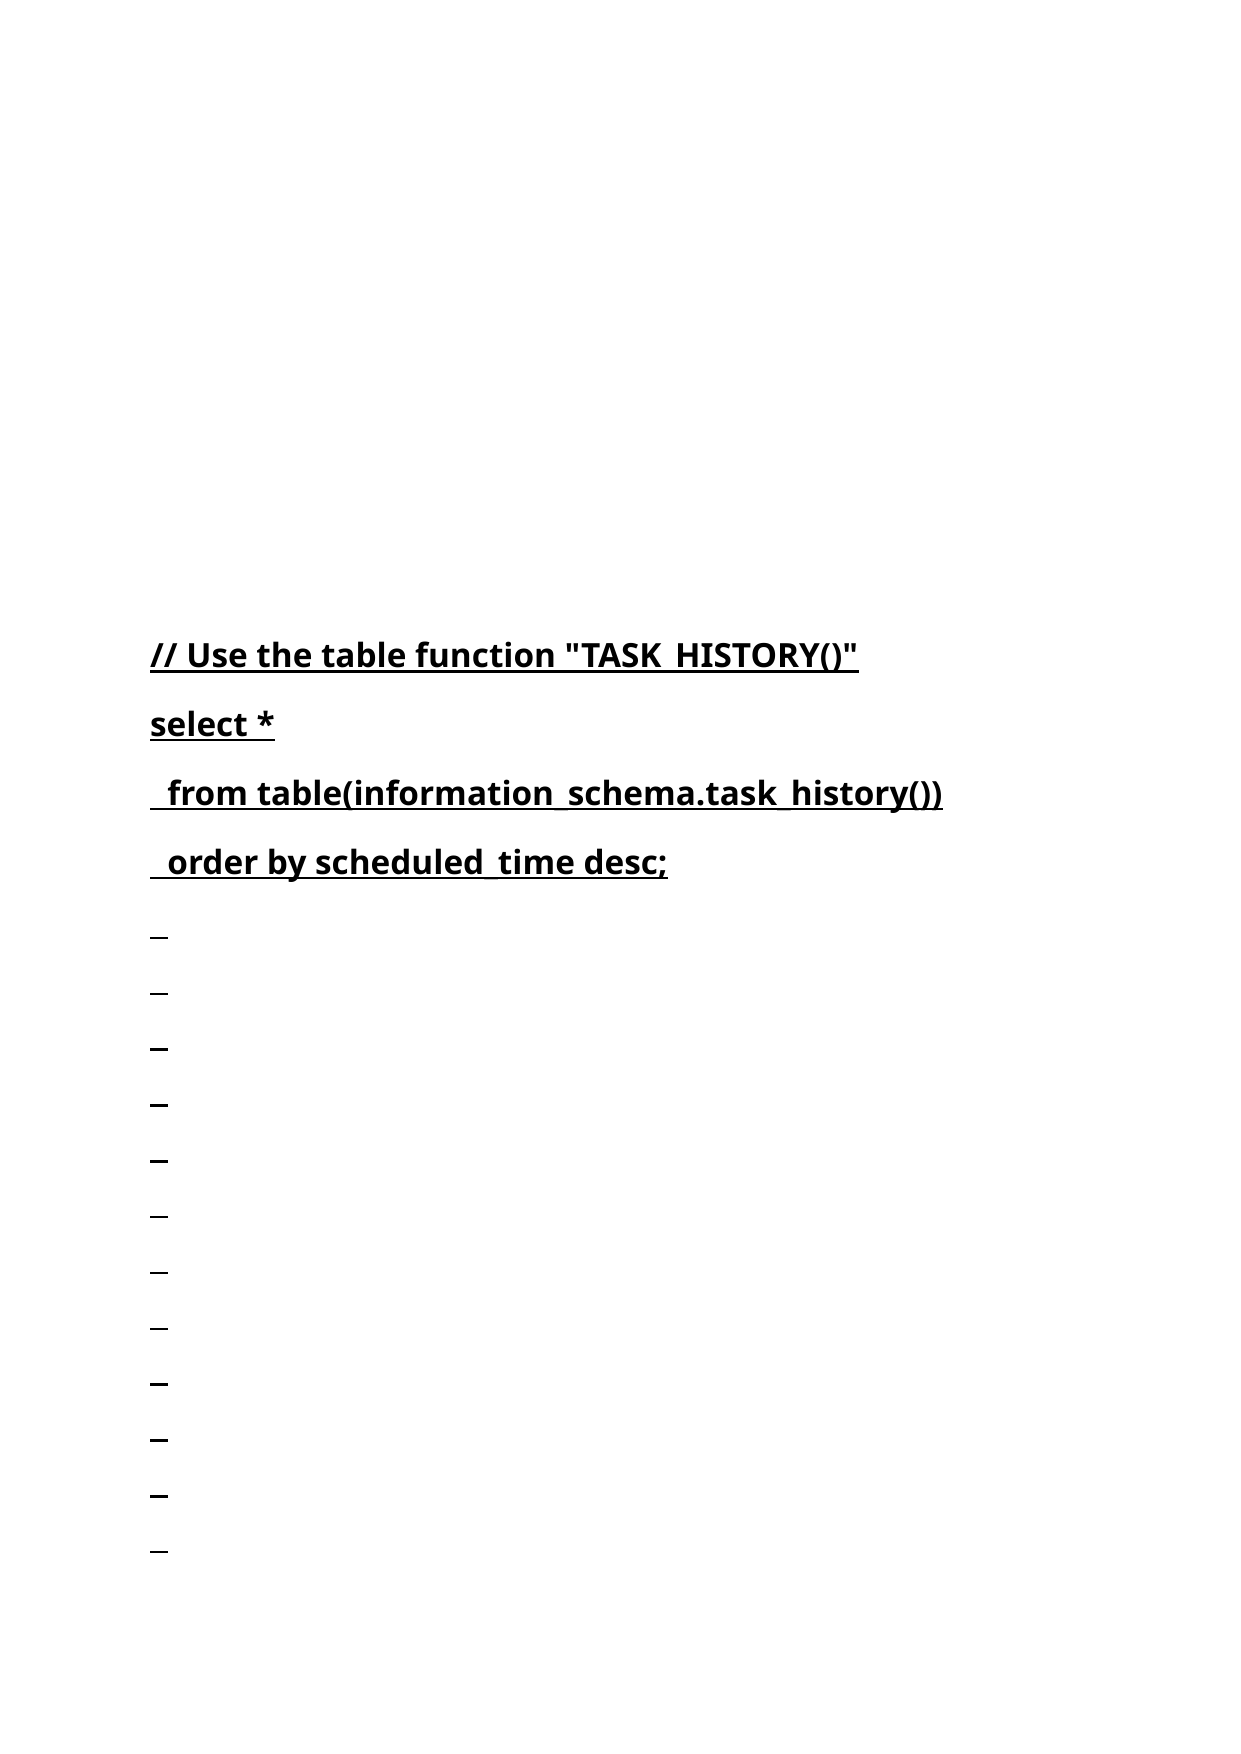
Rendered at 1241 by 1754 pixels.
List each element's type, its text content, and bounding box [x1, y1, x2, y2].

text order by scheduled_time desc; [150, 838, 1090, 884]
text from table(information_schema.task_history()) [150, 770, 1090, 815]
text select * [150, 701, 1090, 746]
text // Use the table function "TASK_HISTORY()" [150, 632, 1090, 677]
